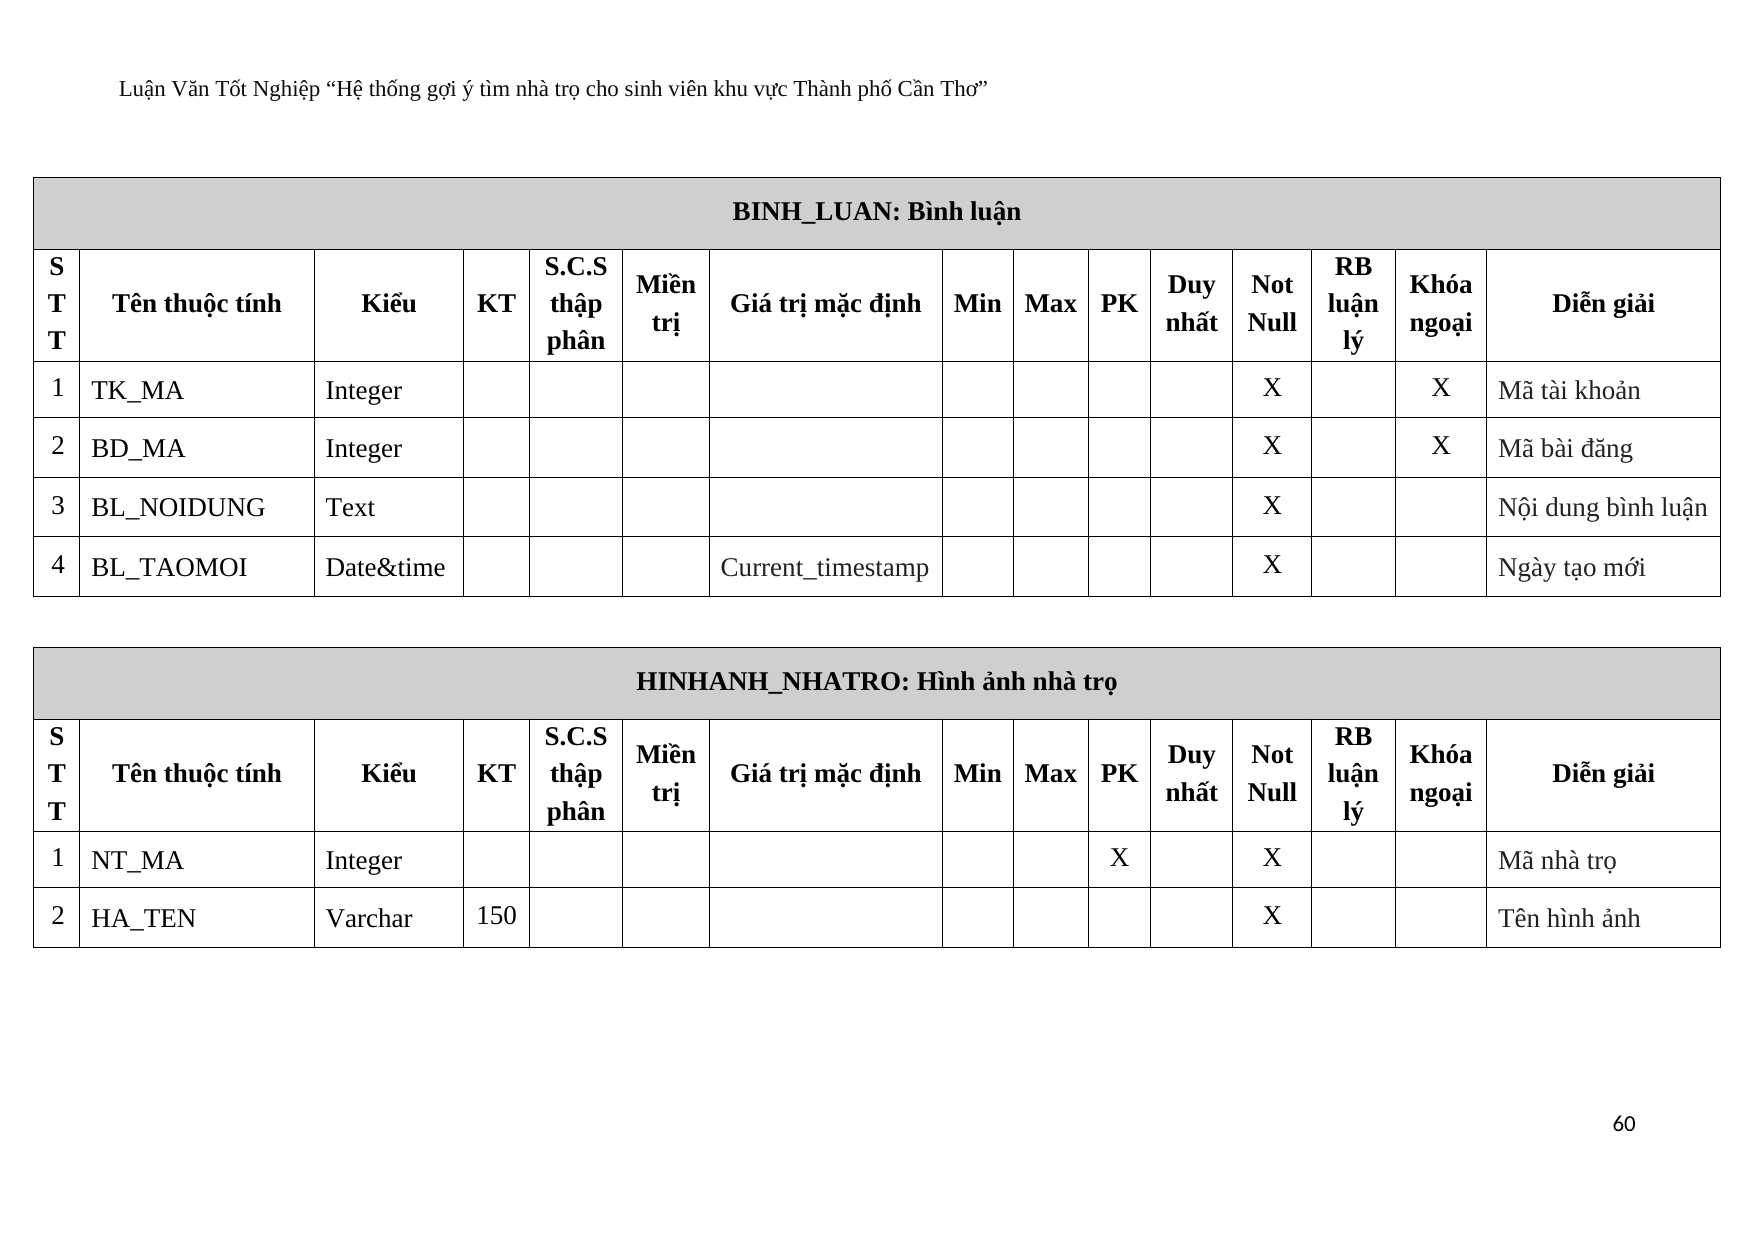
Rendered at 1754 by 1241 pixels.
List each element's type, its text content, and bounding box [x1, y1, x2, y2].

table_cell STT [34, 250, 79, 361]
table_cell [1151, 888, 1232, 947]
table_cell [1014, 362, 1088, 417]
table_cell Varchar [315, 888, 463, 947]
table_cell Min [943, 250, 1013, 361]
table_cell Integer [315, 832, 463, 887]
table_cell 4 [34, 537, 79, 596]
table_cell [1089, 362, 1150, 417]
table_cell Diễn giải [1487, 720, 1720, 831]
table_cell [943, 418, 1013, 477]
table_cell Text [315, 478, 463, 536]
table_cell Khóa ngoại [1396, 250, 1486, 361]
table_cell Max [1014, 250, 1088, 361]
table_cell Mã nhà trọ [1487, 832, 1720, 887]
table_cell X [1233, 537, 1311, 596]
table_cell [1014, 832, 1088, 887]
table_cell [623, 418, 709, 477]
table_cell Duy nhất [1151, 250, 1232, 361]
table_cell Nội dung bình luận [1487, 478, 1720, 536]
table_cell [1396, 537, 1486, 596]
table_cell X [1396, 362, 1486, 417]
table_cell Miền trị [623, 720, 709, 831]
table_cell 1 [34, 362, 79, 417]
table_cell NT_MA [80, 832, 314, 887]
table_cell Max [1014, 720, 1088, 831]
table_cell [710, 362, 942, 417]
table_cell [943, 888, 1013, 947]
table_cell [1396, 888, 1486, 947]
table_cell [1312, 362, 1395, 417]
table_cell X [1089, 832, 1150, 887]
table_cell S.C.S thập phân [530, 250, 622, 361]
table_cell Ngày tạo mới [1487, 537, 1720, 596]
table_cell Khóa ngoại [1396, 720, 1486, 831]
table_cell [1312, 537, 1395, 596]
table_cell [710, 418, 942, 477]
table_cell [943, 478, 1013, 536]
table_cell PK [1089, 250, 1150, 361]
table_cell 3 [34, 478, 79, 536]
table_cell [1312, 418, 1395, 477]
table_cell Mã bài đăng [1487, 418, 1720, 477]
table_cell X [1233, 888, 1311, 947]
table_cell [710, 832, 942, 887]
table_cell Not Null [1233, 250, 1311, 361]
table_cell [623, 832, 709, 887]
table_cell X [1233, 418, 1311, 477]
table_cell [1151, 832, 1232, 887]
table_cell [623, 362, 709, 417]
table_cell X [1233, 832, 1311, 887]
table_cell [943, 832, 1013, 887]
table_cell [1396, 832, 1486, 887]
table_cell Tên thuộc tính [80, 250, 314, 361]
table_cell [530, 362, 622, 417]
table_cell [943, 537, 1013, 596]
table_cell [530, 418, 622, 477]
table_cell [530, 888, 622, 947]
table_cell BL_NOIDUNG [80, 478, 314, 536]
table_cell [1014, 478, 1088, 536]
table_cell X [1233, 478, 1311, 536]
table_cell [1151, 362, 1232, 417]
table_cell HA_TEN [80, 888, 314, 947]
table_cell S.C.S thập phân [530, 720, 622, 831]
table_cell STT [34, 720, 79, 831]
table_cell Giá trị mặc định [710, 720, 942, 831]
table_cell [464, 537, 529, 596]
table_cell 150 [464, 888, 529, 947]
table_cell [1014, 418, 1088, 477]
table_cell Not Null [1233, 720, 1311, 831]
table_cell [1312, 478, 1395, 536]
table_cell [1089, 478, 1150, 536]
table_cell KT [464, 250, 529, 361]
table_cell [464, 362, 529, 417]
table_cell BD_MA [80, 418, 314, 477]
table_cell X [1233, 362, 1311, 417]
table_cell [623, 888, 709, 947]
table_cell BL_TAOMOI [80, 537, 314, 596]
table_cell Date&time [315, 537, 463, 596]
table_cell Duy nhất [1151, 720, 1232, 831]
table_cell 2 [34, 418, 79, 477]
table_cell RB luận lý [1312, 720, 1395, 831]
table_cell 1 [34, 832, 79, 887]
table_cell [1089, 418, 1150, 477]
table_cell X [1396, 418, 1486, 477]
table_cell [530, 832, 622, 887]
table_cell [623, 537, 709, 596]
table_cell [1089, 537, 1150, 596]
table_cell [1151, 537, 1232, 596]
table_cell [710, 478, 942, 536]
table_cell Tên thuộc tính [80, 720, 314, 831]
table_cell [1312, 888, 1395, 947]
table_cell [530, 478, 622, 536]
table_cell KT [464, 720, 529, 831]
table_cell Current_timestamp [710, 537, 942, 596]
table_cell Tên hình ảnh [1487, 888, 1720, 947]
table_cell Kiểu [315, 250, 463, 361]
table_cell Diễn giải [1487, 250, 1720, 361]
table_cell [1312, 832, 1395, 887]
table_cell Giá trị mặc định [710, 250, 942, 361]
table_cell PK [1089, 720, 1150, 831]
table_cell [1089, 888, 1150, 947]
table_cell [1396, 478, 1486, 536]
table_cell [464, 478, 529, 536]
table_cell TK_MA [80, 362, 314, 417]
table_cell Kiểu [315, 720, 463, 831]
table_cell Min [943, 720, 1013, 831]
table_cell Integer [315, 418, 463, 477]
table_cell Integer [315, 362, 463, 417]
table_cell Mã tài khoản [1487, 362, 1720, 417]
table_cell [710, 888, 942, 947]
table_header BINH_LUAN: Bình luận [34, 178, 1720, 249]
table_cell [623, 478, 709, 536]
table_cell [464, 832, 529, 887]
table_cell [1151, 478, 1232, 536]
table_cell [1151, 418, 1232, 477]
table_cell [1014, 888, 1088, 947]
table_cell [464, 418, 529, 477]
table_cell [1014, 537, 1088, 596]
table_cell 2 [34, 888, 79, 947]
table_cell RB luận lý [1312, 250, 1395, 361]
table_header HINHANH_NHATRO: Hình ảnh nhà trọ [34, 648, 1720, 719]
table_cell [530, 537, 622, 596]
table_cell Miền trị [623, 250, 709, 361]
table_cell [943, 362, 1013, 417]
